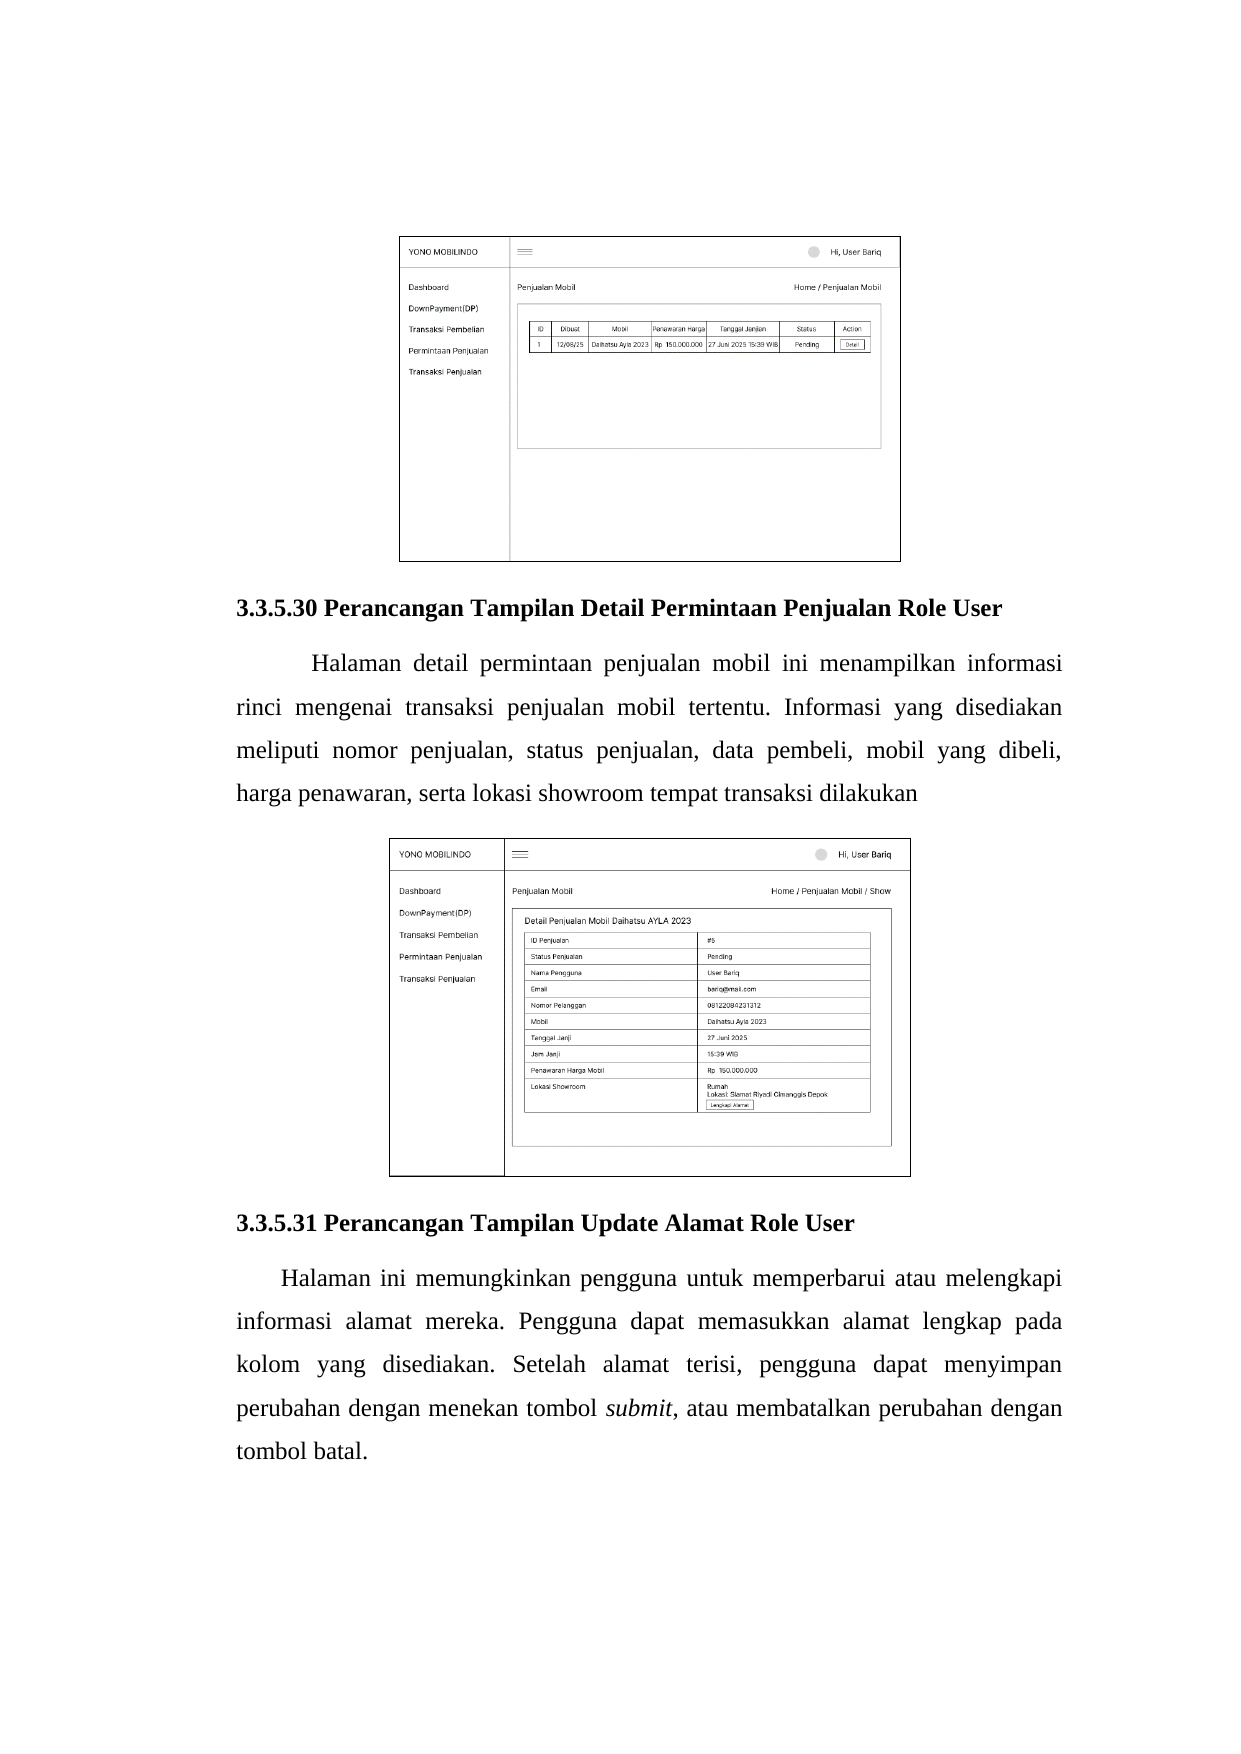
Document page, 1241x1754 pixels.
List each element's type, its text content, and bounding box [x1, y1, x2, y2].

subtitle 3.3.5.30 Perancangan Tampilan Detail Permintaan Penjualan Role User [236, 593, 1063, 622]
subtitle 3.3.5.31 Perancangan Tampilan Update Alamat Role User [236, 1208, 1063, 1236]
text Halaman detail permintaan penjualan mobil ini menampilkan informasi rinci mengenai transaksi penjualan mobil tertentu. Informasi yang disediakan meliputi nomor penjualan, status penjualan, data pembeli, mobil yang dibeli, harga penawaran, serta lokasi showroom tempat transaksi dilakukan [236, 648, 1063, 807]
picture [400, 237, 900, 561]
picture [390, 839, 910, 1176]
text Halaman ini memungkinkan pengguna untuk memperbarui atau melengkapi informasi alamat mereka. Pengguna dapat memasukkan alamat lengkap pada kolom yang disediakan. Setelah alamat terisi, pengguna dapat menyimpan perubahan dengan menekan tombol submit, atau membatalkan perubahan dengan tombol batal. [236, 1263, 1063, 1464]
